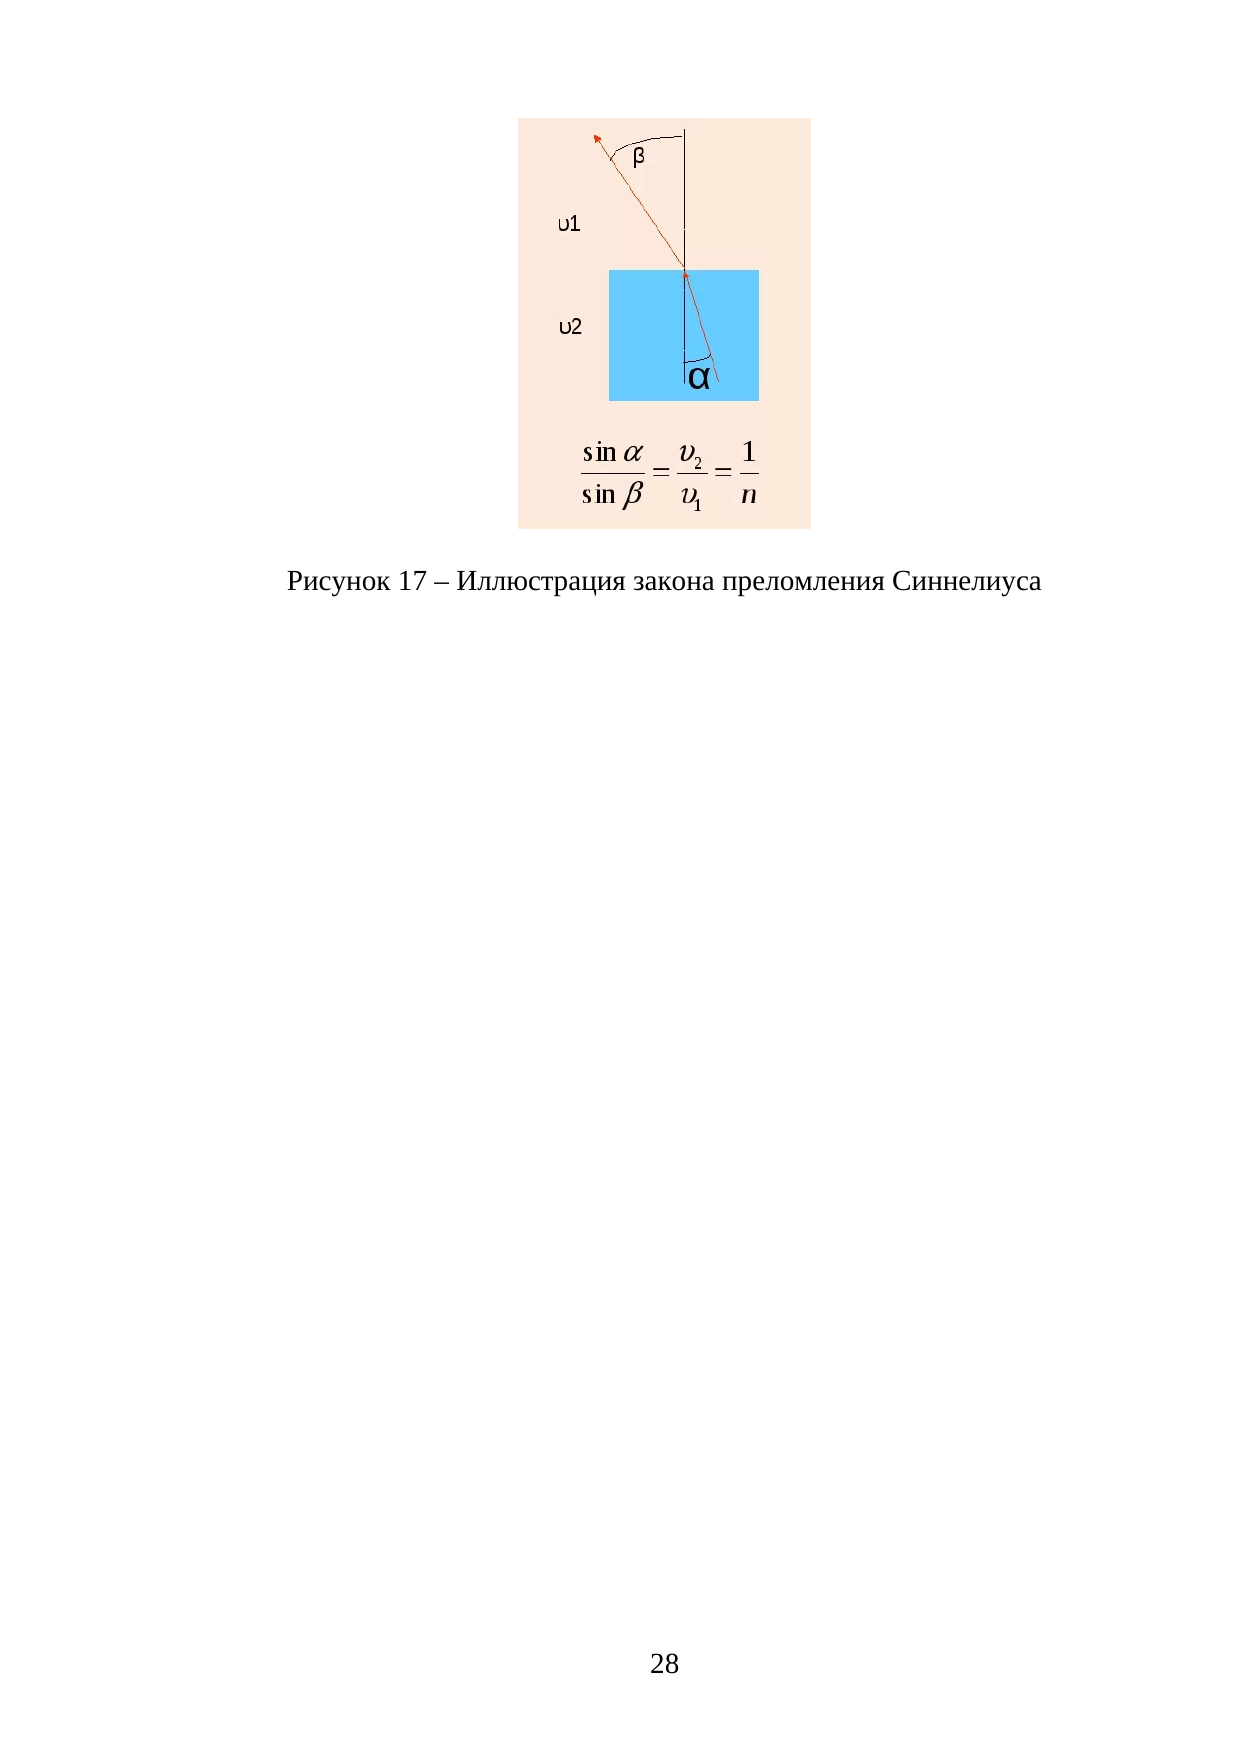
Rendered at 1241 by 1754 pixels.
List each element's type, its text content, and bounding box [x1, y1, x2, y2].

picture [518, 118, 811, 529]
